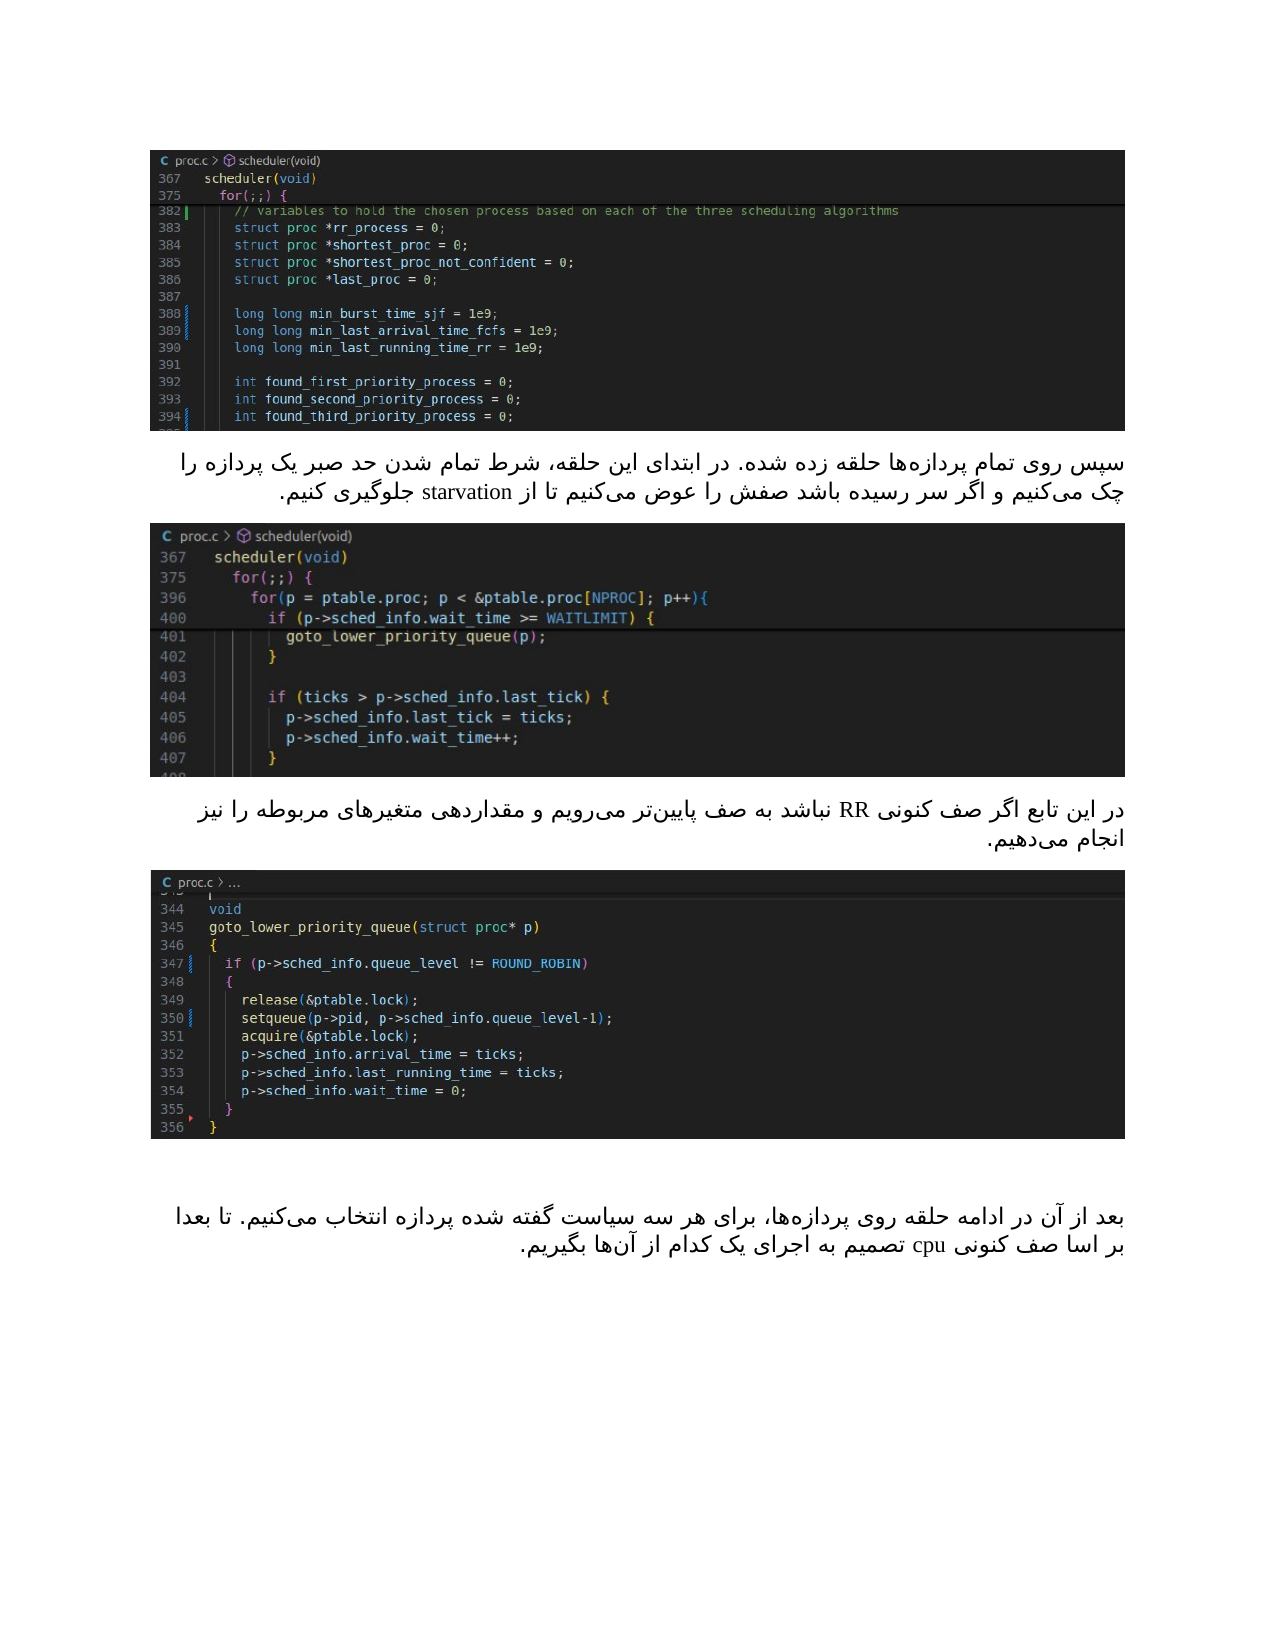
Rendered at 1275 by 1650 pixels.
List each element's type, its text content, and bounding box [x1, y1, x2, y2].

picture [150, 523, 1125, 777]
text سپس روی تمام پردازه‌ها حلقه زده شده. در ابتدای این حلقه، شرط تمام شدن حد صبر یک پردازه را چک می‌کنیم و اگر سر رسیده باشد صفش را عوض می‌کنیم تا از starvation جلوگیری کنیم. [150, 449, 1125, 505]
picture [150, 150, 1125, 431]
picture [150, 870, 1125, 1139]
text بعد از آن در ادامه حلقه روی پردازه‌ها، برای هر سه سیاست گفته شده پردازه انتخاب می‌کنیم. تا بعدا بر اسا صف کنونی cpu تصمیم به اجرای یک کدام از آن‌ها بگیریم. [150, 1203, 1125, 1258]
text در این تابع اگر صف کنونی RR نباشد به صف پایین‌تر می‌رویم و مقداردهی متغیرهای مربوطه را نیز انجام می‌دهیم. [150, 796, 1125, 851]
